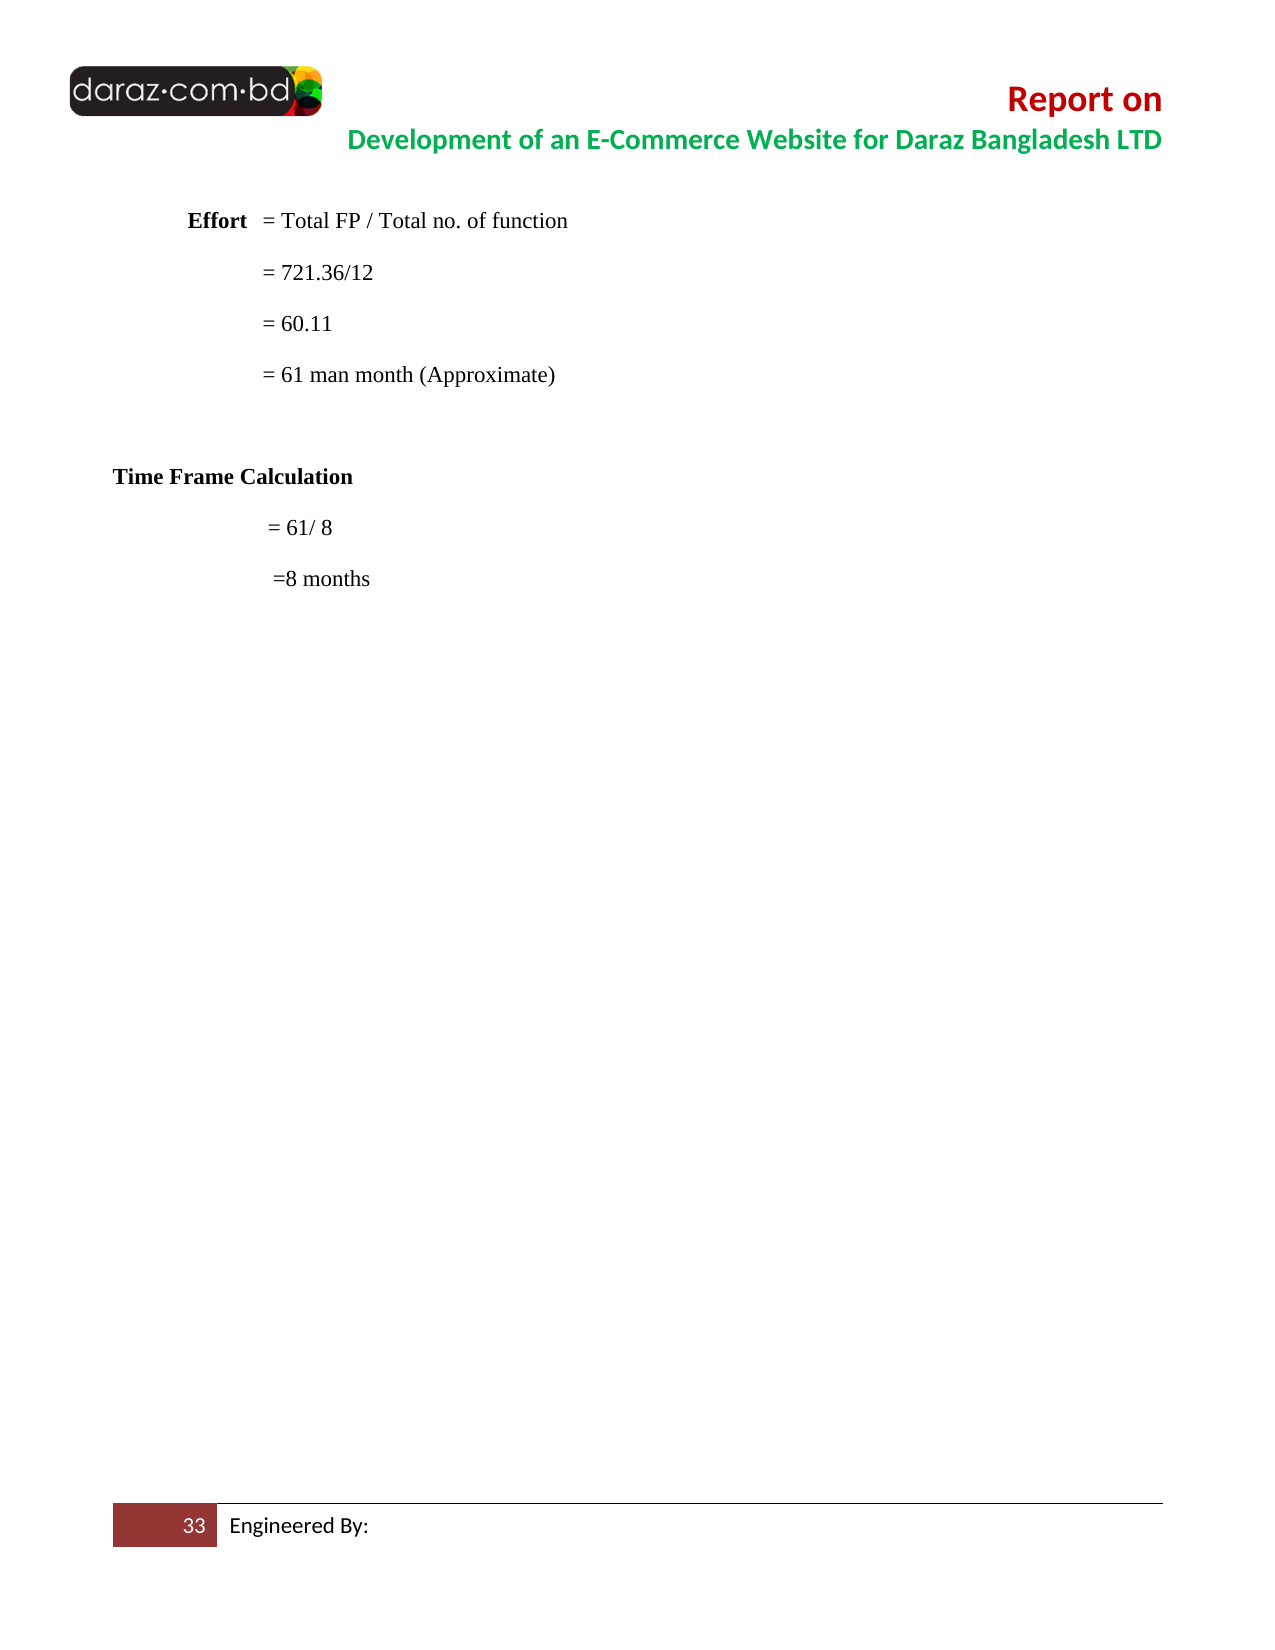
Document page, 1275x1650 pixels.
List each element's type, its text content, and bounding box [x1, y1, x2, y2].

text Time Frame Calculation [112, 463, 1162, 489]
text Effort = Total FP / Total no. of function [112, 207, 1162, 234]
picture [69, 26, 323, 159]
text = 61 man month (Approximate) [112, 361, 1162, 387]
text =8 months [112, 565, 1162, 591]
text = 60.11 [112, 309, 1162, 336]
text = 61/ 8 [187, 514, 1162, 540]
text = 721.36/12 [112, 258, 1162, 285]
